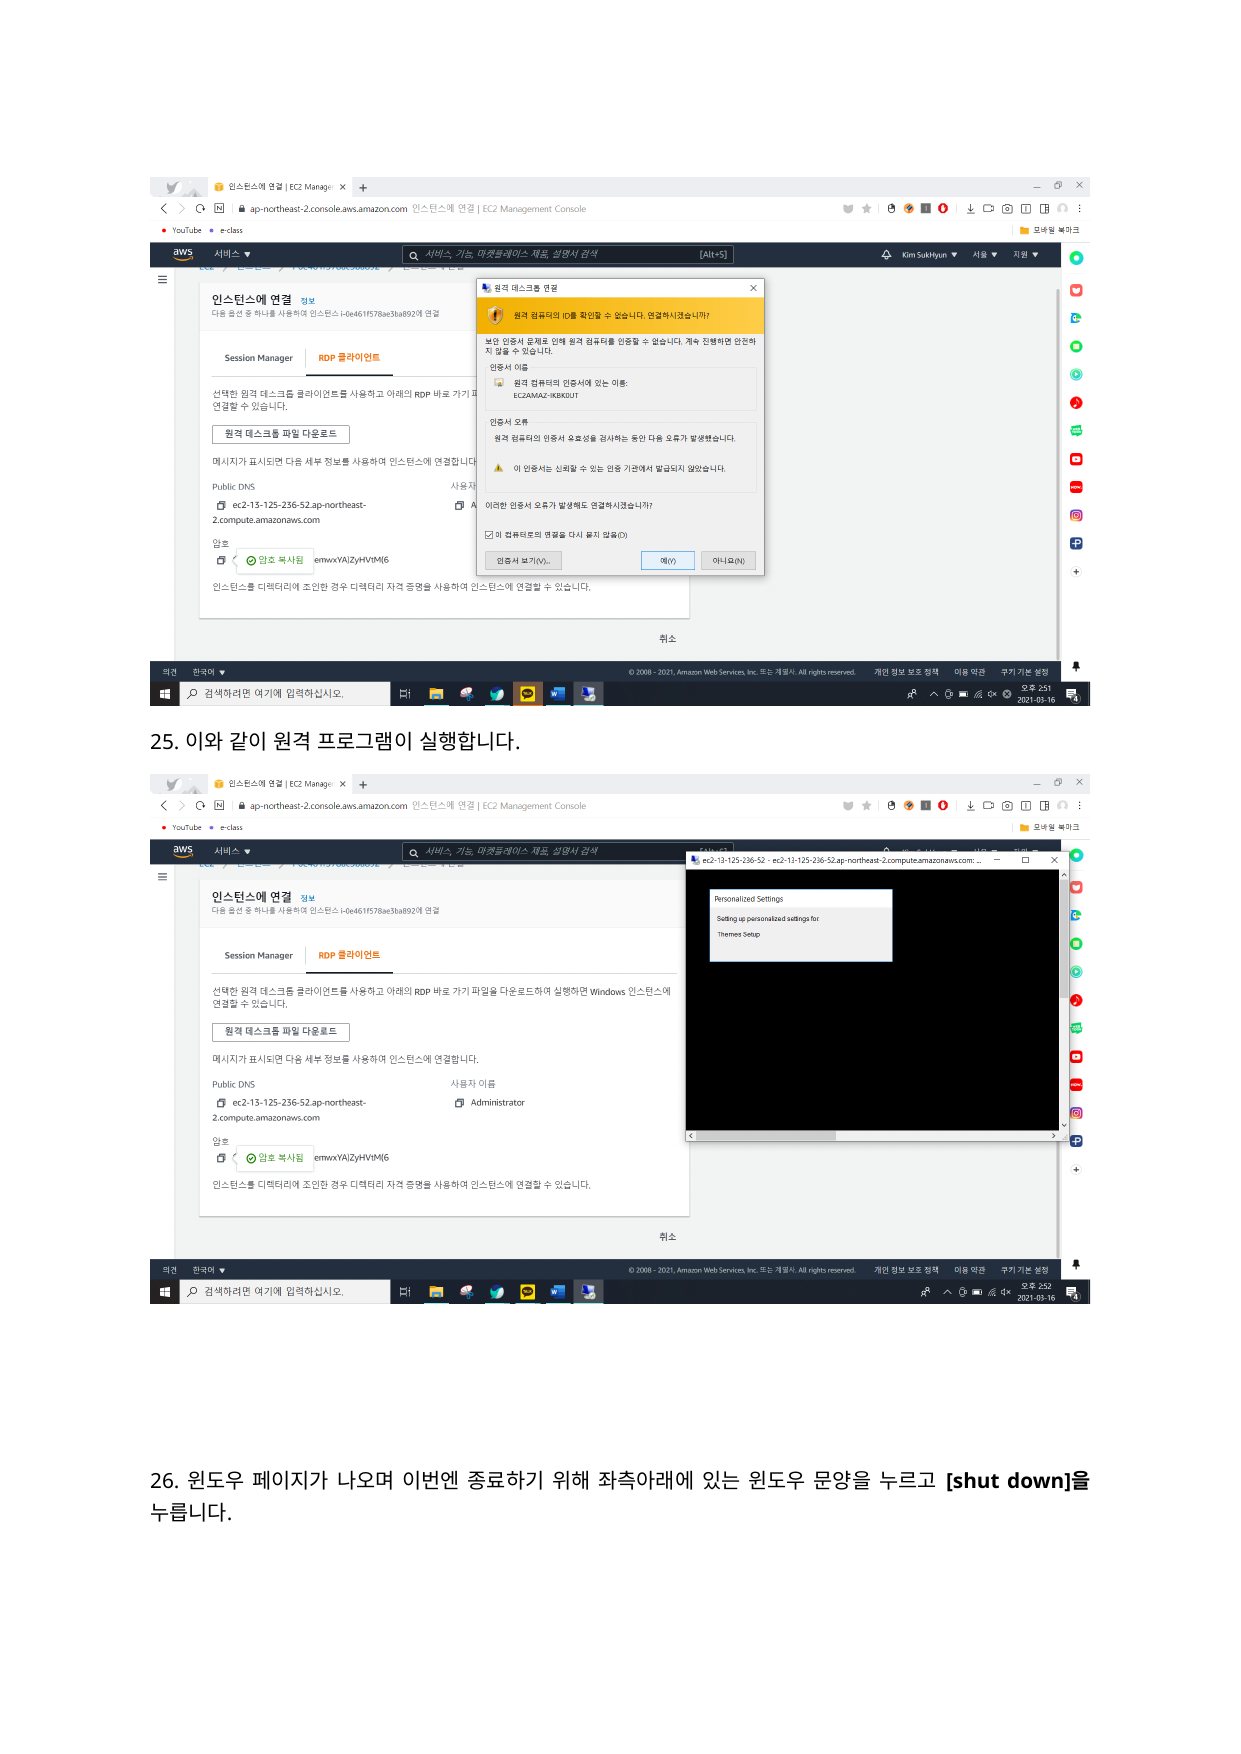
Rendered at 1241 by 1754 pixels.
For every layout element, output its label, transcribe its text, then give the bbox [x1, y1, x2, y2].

text 25. 이와 같이 원격 프로그램이 실행합니다. [150, 725, 1090, 755]
picture [150, 177, 1091, 706]
text 26. 윈도우 페이지가 나오며 이번엔 종료하기 위해 좌측아래에 있는 윈도우 문양을 누르고 [shut down]을 누릅니다. [150, 1464, 1090, 1527]
picture [150, 774, 1091, 1304]
